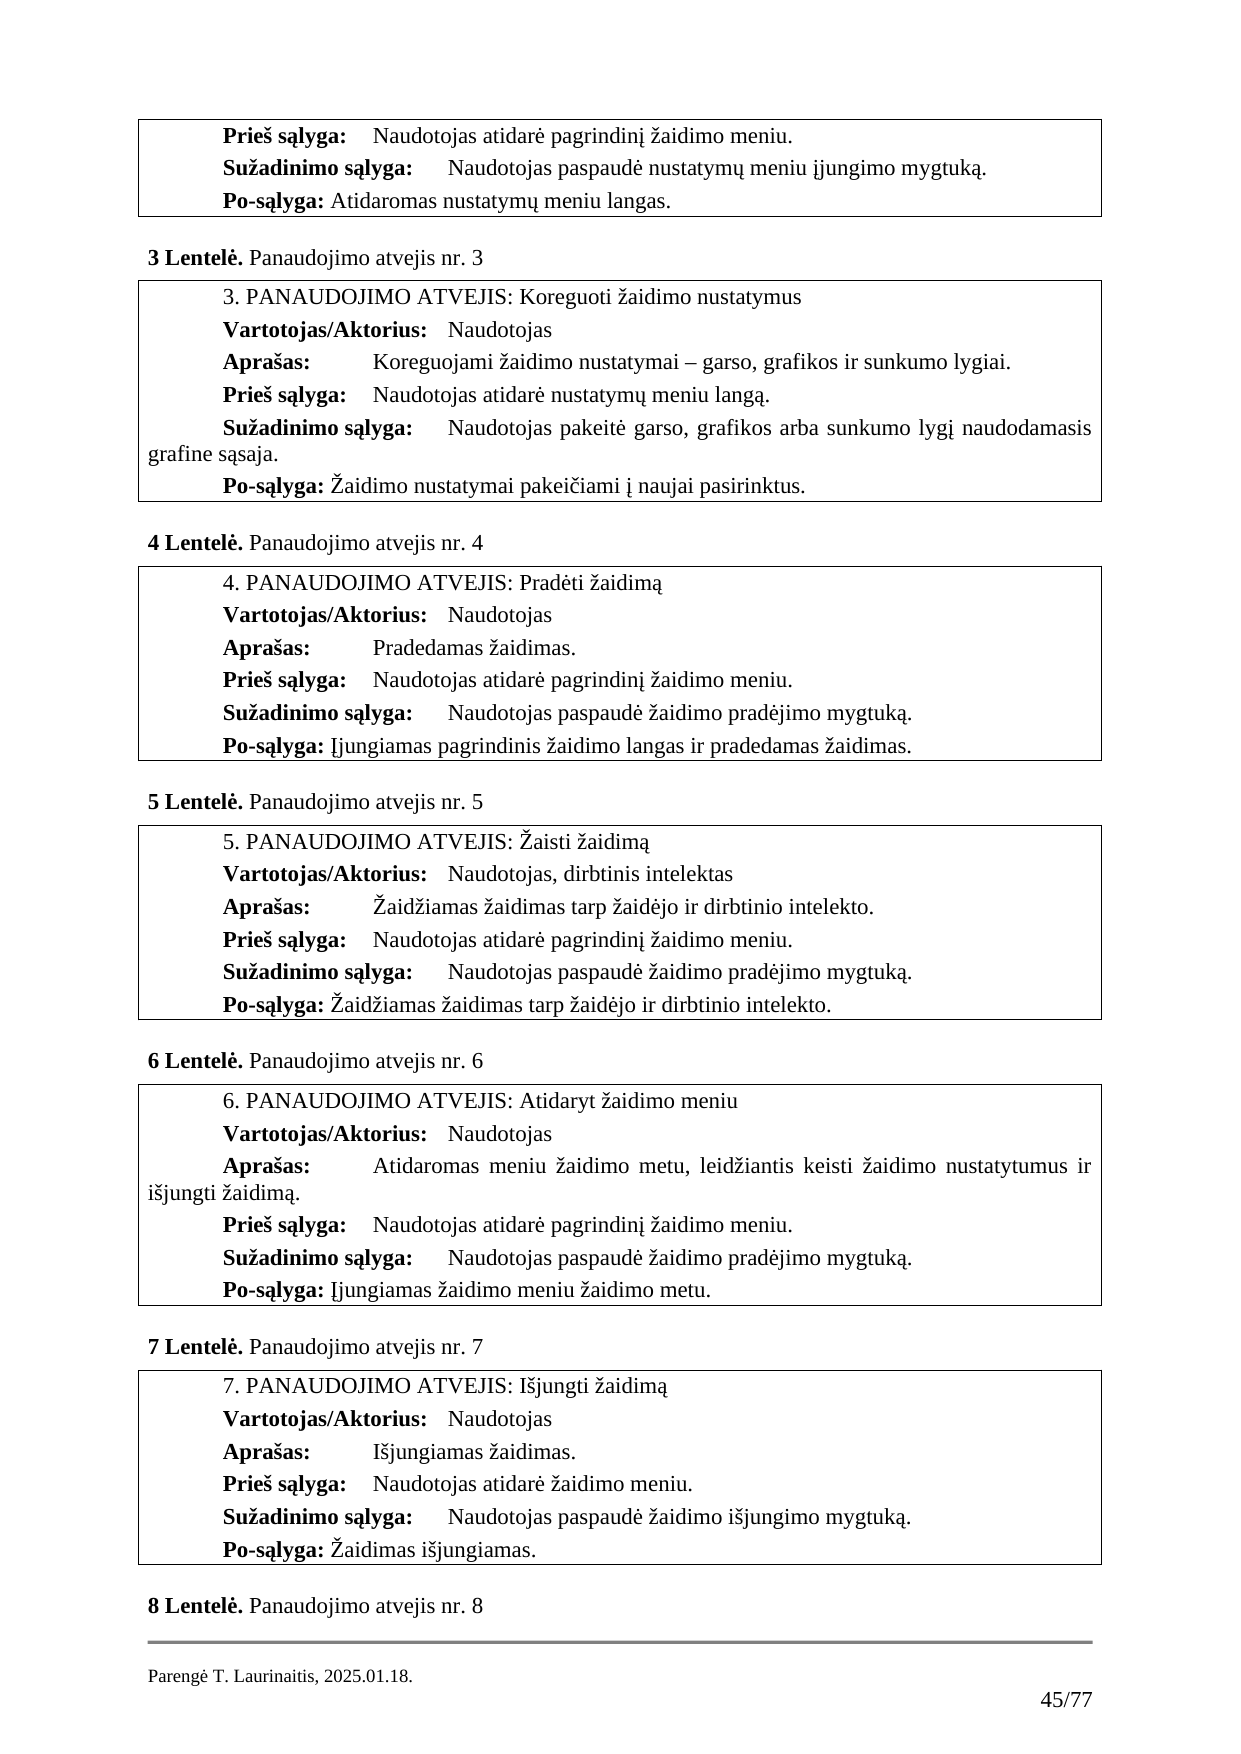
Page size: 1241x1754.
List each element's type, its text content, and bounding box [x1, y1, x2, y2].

text Po-sąlyga: Įjungiamas pagrindinis žaidimo langas ir pradedamas žaidimas. [139, 729, 1101, 760]
text Po-sąlyga: Atidaromas nustatymų meniu langas. [139, 184, 1101, 216]
text 6. PANAUDOJIMO ATVEJIS: Atidaryt žaidimo meniu [139, 1085, 1101, 1113]
text Aprašas: Atidaromas meniu žaidimo metu, leidžiantis keisti žaidimo nustatytumus ir išjungti žaidimą. [139, 1149, 1101, 1205]
text Po-sąlyga: Žaidžiamas žaidimas tarp žaidėjo ir dirbtinio intelekto. [139, 988, 1101, 1019]
text Sužadinimo sąlyga: Naudotojas paspaudė žaidimo pradėjimo mygtuką. [139, 1241, 1101, 1270]
text 7. PANAUDOJIMO ATVEJIS: Išjungti žaidimą [139, 1371, 1101, 1399]
text Prieš sąlyga: Naudotojas atidarė pagrindinį žaidimo meniu. [139, 923, 1101, 952]
text Prieš sąlyga: Naudotojas atidarė pagrindinį žaidimo meniu. [139, 1208, 1101, 1238]
text Aprašas: Pradedamas žaidimas. [139, 631, 1101, 660]
text Vartotojas/Aktorius: Naudotojas [139, 313, 1101, 342]
text Sužadinimo sąlyga: Naudotojas pakeitė garso, grafikos arba sunkumo lygį naudodamasis grafine sąsaja. [139, 411, 1101, 466]
text Aprašas: Žaidžiamas žaidimas tarp žaidėjo ir dirbtinio intelekto. [139, 890, 1101, 919]
text 8 Lentelė. Panaudojimo atvejis nr. 8 [148, 1592, 1092, 1618]
text Prieš sąlyga: Naudotojas atidarė pagrindinį žaidimo meniu. [139, 663, 1101, 693]
text Po-sąlyga: Įjungiamas žaidimo meniu žaidimo metu. [139, 1273, 1101, 1305]
text Sužadinimo sąlyga: Naudotojas paspaudė žaidimo pradėjimo mygtuką. [139, 955, 1101, 985]
text Aprašas: Koreguojami žaidimo nustatymai – garso, grafikos ir sunkumo lygiai. [139, 345, 1101, 375]
text Vartotojas/Aktorius: Naudotojas, dirbtinis intelektas [139, 857, 1101, 887]
text Po-sąlyga: Žaidimas išjungiamas. [139, 1532, 1101, 1564]
text Vartotojas/Aktorius: Naudotojas [139, 1402, 1101, 1432]
text Prieš sąlyga: Naudotojas atidarė žaidimo meniu. [139, 1467, 1101, 1497]
text 4 Lentelė. Panaudojimo atvejis nr. 4 [148, 529, 1092, 556]
text Sužadinimo sąlyga: Naudotojas paspaudė nustatymų meniu įjungimo mygtuką. [139, 151, 1101, 181]
text 3 Lentelė. Panaudojimo atvejis nr. 3 [148, 244, 1092, 270]
text 5 Lentelė. Panaudojimo atvejis nr. 5 [148, 788, 1092, 815]
text 6 Lentelė. Panaudojimo atvejis nr. 6 [148, 1047, 1092, 1074]
text Sužadinimo sąlyga: Naudotojas paspaudė žaidimo išjungimo mygtuką. [139, 1500, 1101, 1529]
text Vartotojas/Aktorius: Naudotojas [139, 1117, 1101, 1146]
text Prieš sąlyga: Naudotojas atidarė nustatymų meniu langą. [139, 378, 1101, 407]
text Aprašas: Išjungiamas žaidimas. [139, 1435, 1101, 1464]
text Vartotojas/Aktorius: Naudotojas [139, 598, 1101, 628]
text Po-sąlyga: Žaidimo nustatymai pakeičiami į naujai pasirinktus. [139, 469, 1101, 501]
text 7 Lentelė. Panaudojimo atvejis nr. 7 [148, 1333, 1092, 1359]
text Prieš sąlyga: Naudotojas atidarė pagrindinį žaidimo meniu. [139, 120, 1101, 148]
text Sužadinimo sąlyga: Naudotojas paspaudė žaidimo pradėjimo mygtuką. [139, 696, 1101, 726]
text 4. PANAUDOJIMO ATVEJIS: Pradėti žaidimą [139, 567, 1101, 595]
text 5. PANAUDOJIMO ATVEJIS: Žaisti žaidimą [139, 826, 1101, 854]
text 3. PANAUDOJIMO ATVEJIS: Koreguoti žaidimo nustatymus [139, 281, 1101, 309]
